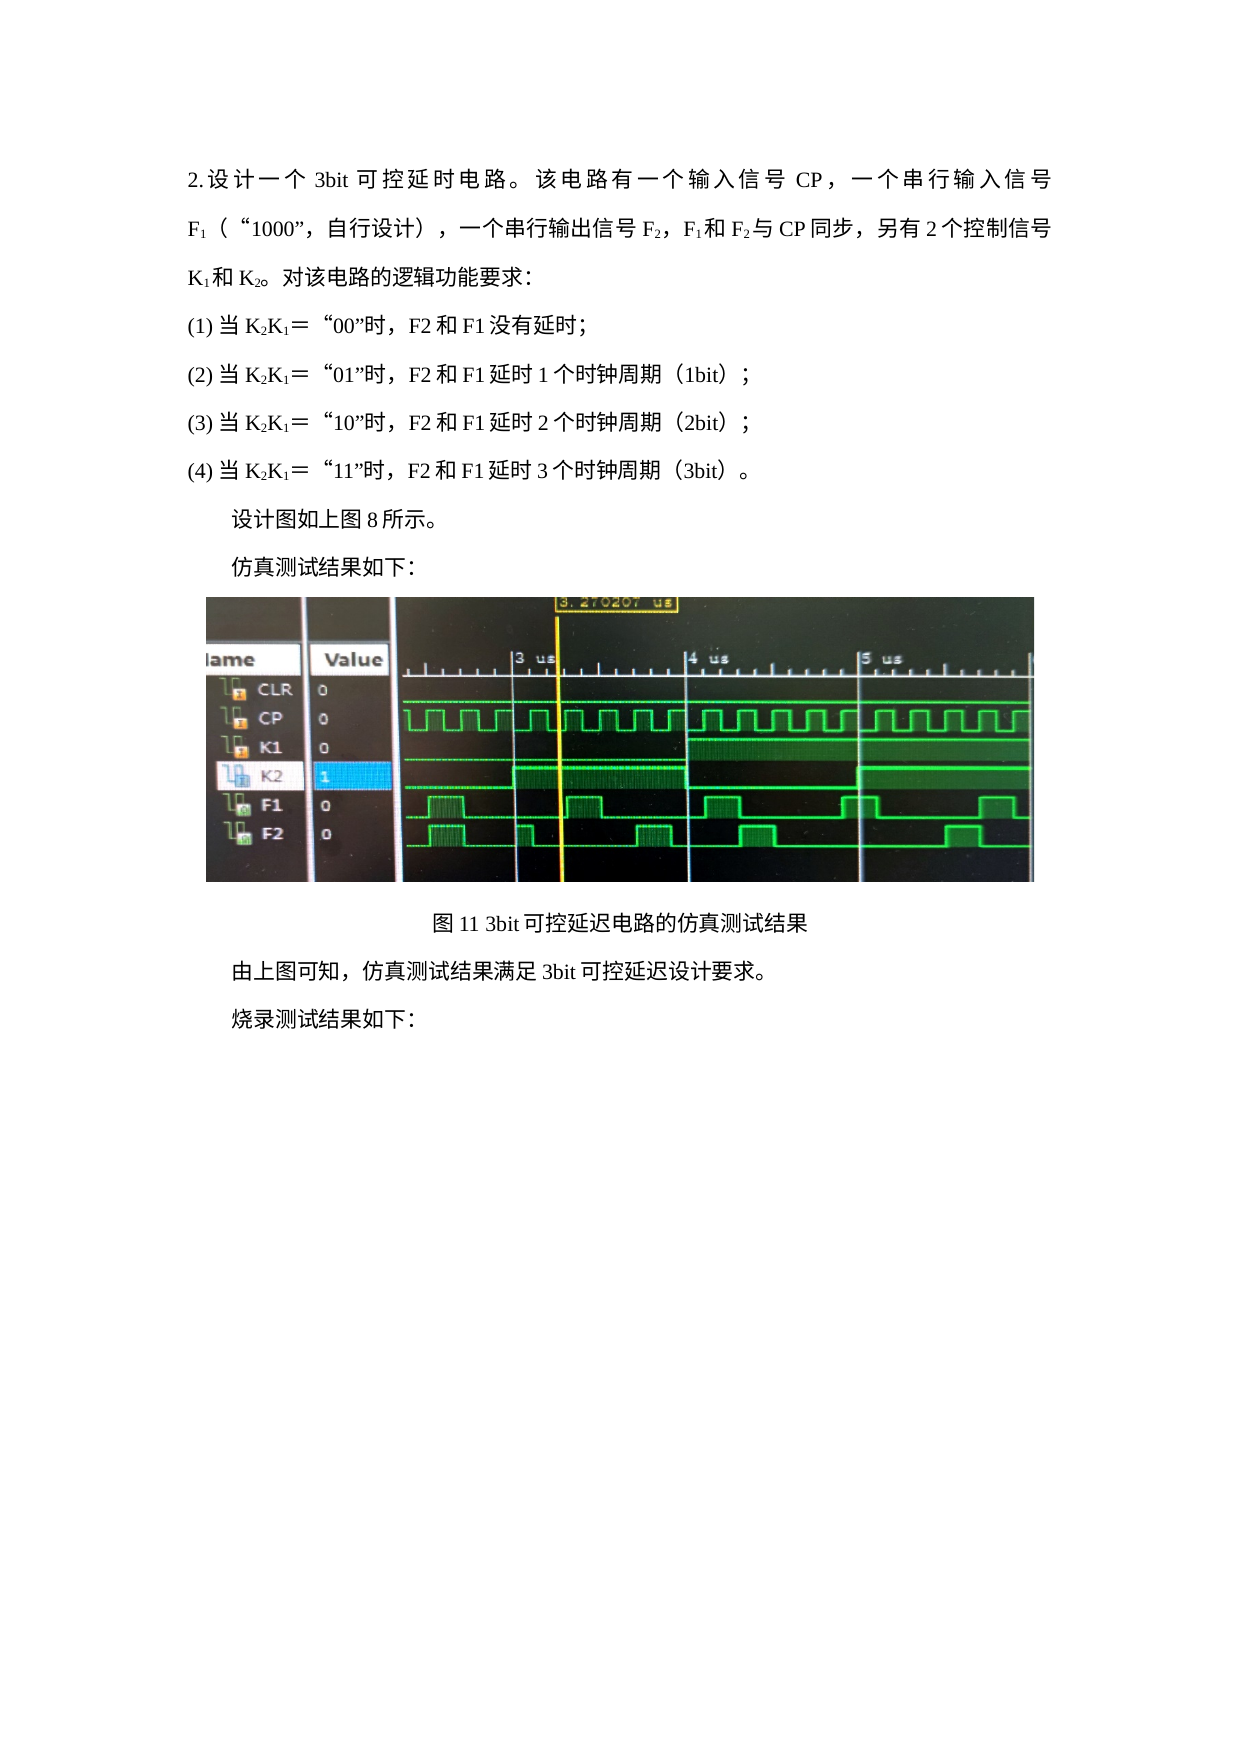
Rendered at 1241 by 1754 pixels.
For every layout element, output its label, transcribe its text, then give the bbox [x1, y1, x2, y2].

text 由上图可知，仿真测试结果满足3bit可控延迟设计要求。 [187, 953, 1053, 986]
text 图11 3bit可控延迟电路的仿真测试结果 [187, 905, 1053, 938]
text (1) 当K2K1＝“00”时，F2和F1没有延时； [187, 308, 1053, 340]
text 烧录测试结果如下： [187, 1002, 1053, 1034]
picture [206, 597, 1035, 882]
text (4) 当K2K1＝“11”时，F2和F1延时3个时钟周期（3bit）。 [187, 453, 1053, 485]
text (3) 当K2K1＝“10”时，F2和F1延时2个时钟周期（2bit）； [187, 404, 1053, 437]
text 仿真测试结果如下： [187, 549, 1053, 582]
text (2) 当K2K1＝“01”时，F2和F1延时1个时钟周期（1bit）； [187, 356, 1053, 389]
text 设计图如上图8所示。 [187, 501, 1053, 534]
text 2.设计一个3bit可控延时电路。该电路有一个输入信号CP，一个串行输入信号F1（“1000”，自行设计），一个串行输出信号F2，F1和F2与CP同步，另有2个控制信号K1和K2。对该电路的逻辑功能要求： [187, 162, 1053, 292]
